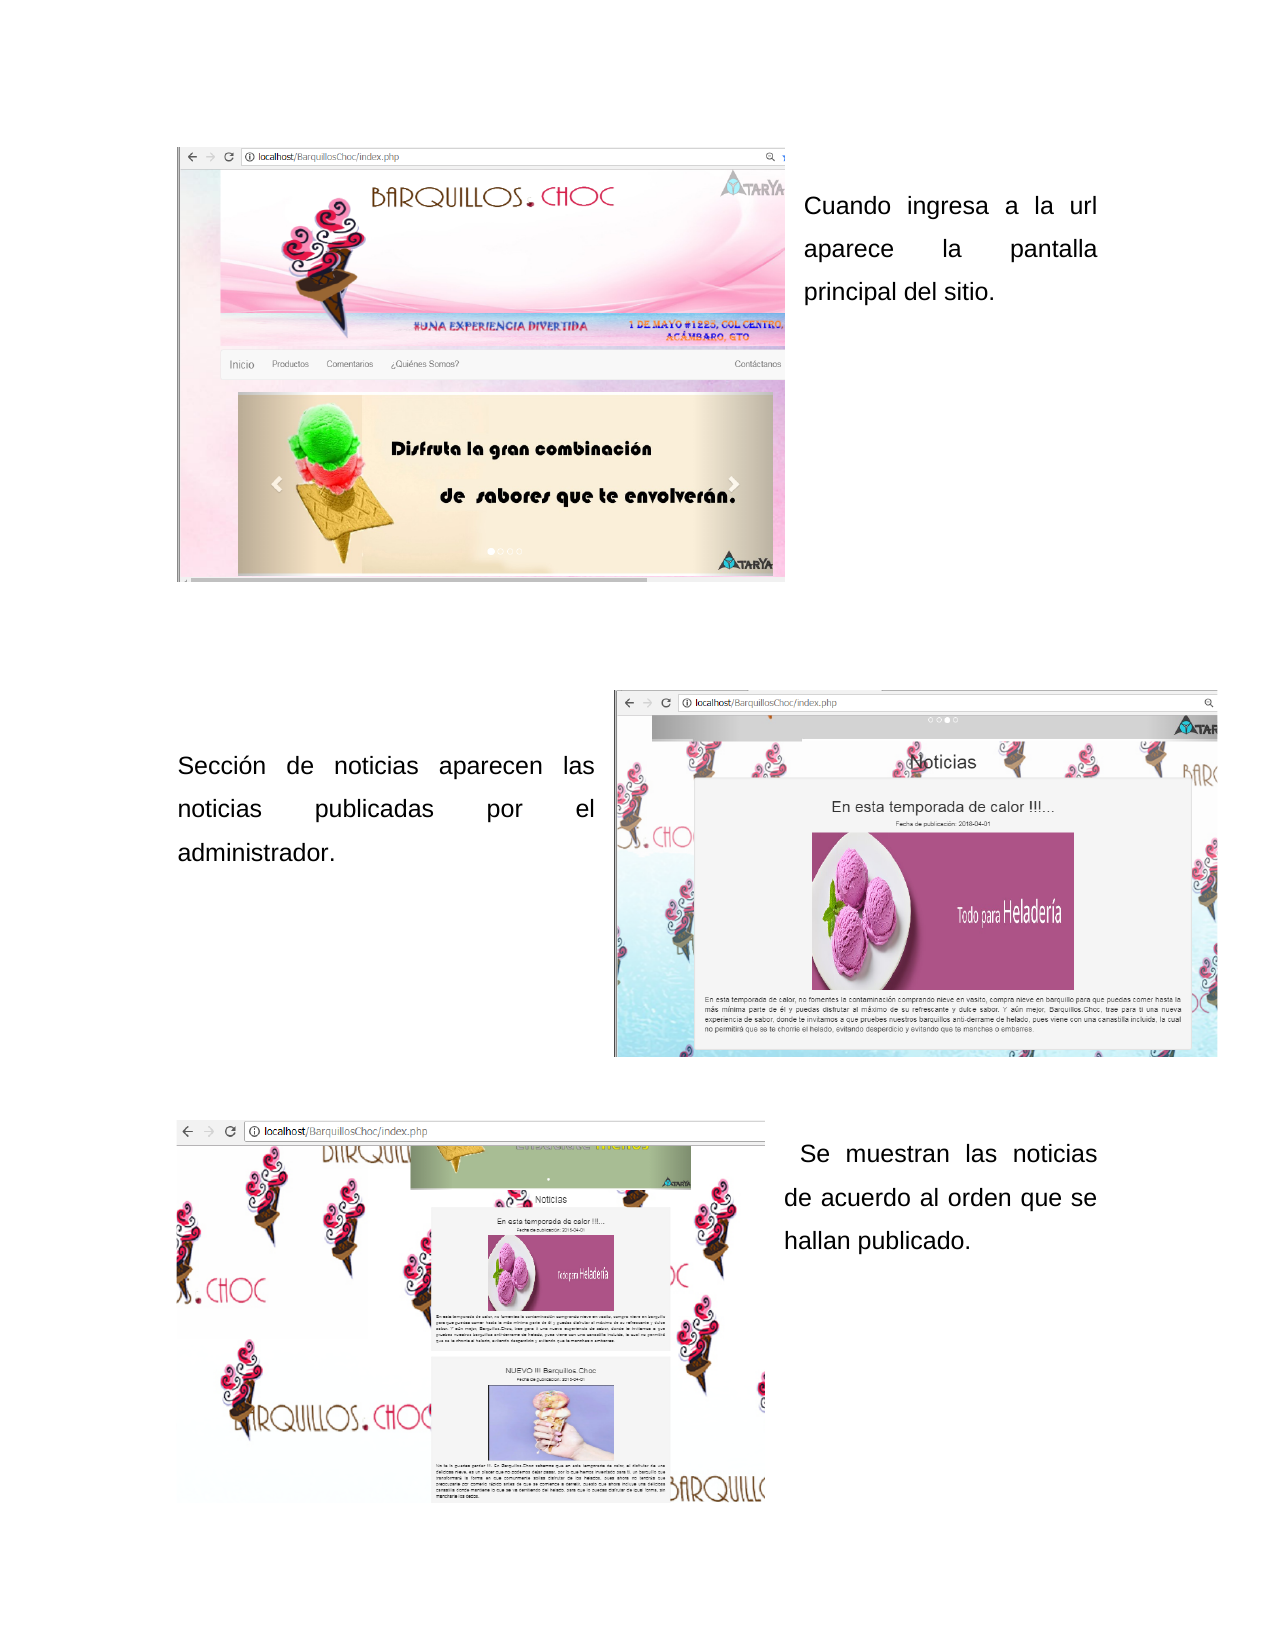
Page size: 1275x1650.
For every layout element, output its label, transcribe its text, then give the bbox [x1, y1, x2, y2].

picture [614, 690, 1218, 1057]
picture [176, 1120, 765, 1503]
text Cuando ingresa a la url aparece la pantalla principal del sitio. [785, 191, 1098, 306]
picture [177, 147, 785, 582]
text Se muestran las noticias de acuerdo al orden que se hallan publicado. [765, 1139, 1098, 1254]
text Sección de noticias aparecen las noticias publicadas por el administrador. [177, 751, 614, 866]
